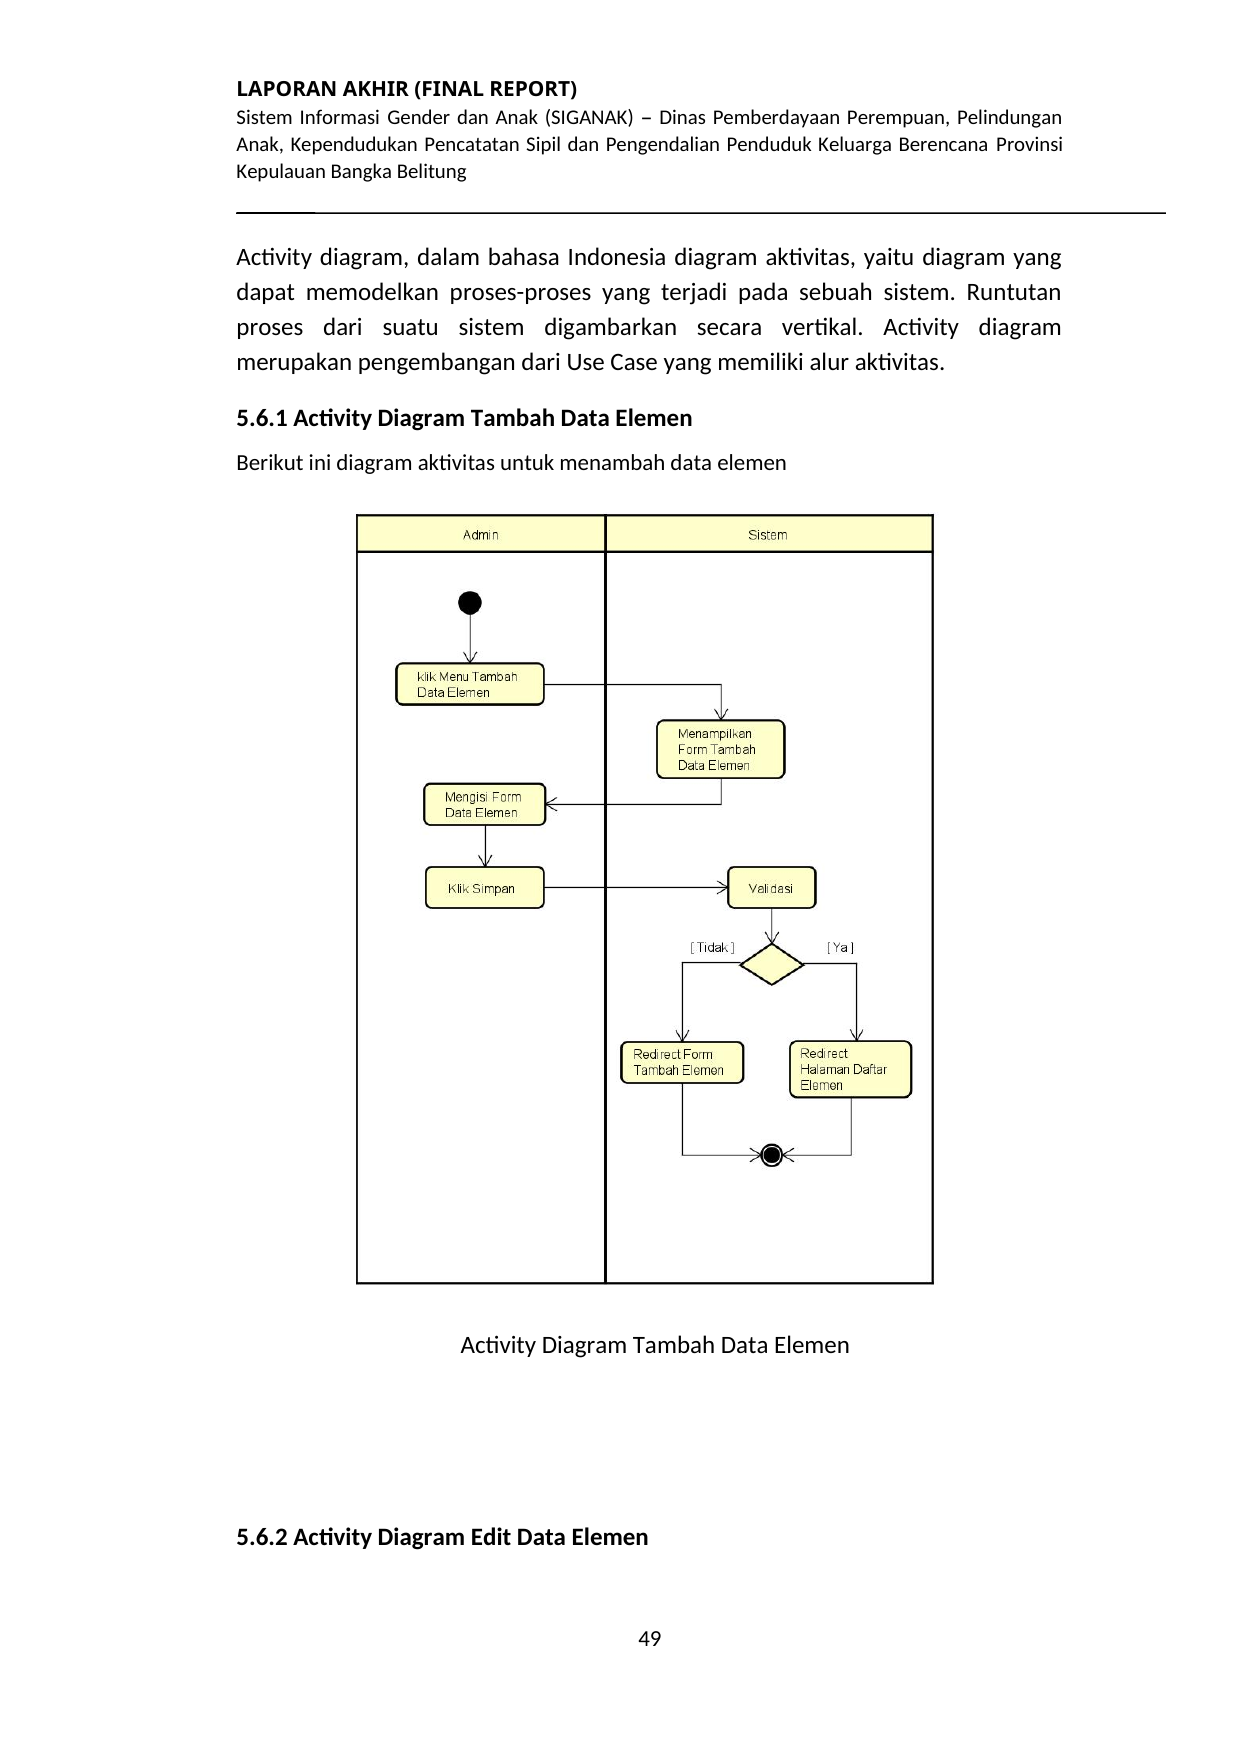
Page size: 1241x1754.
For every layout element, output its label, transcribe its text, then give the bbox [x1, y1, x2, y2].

text Activity Diagram Tambah Data Elemen [236, 1329, 1063, 1359]
subtitle 5.6.2 Activity Diagram Edit Data Elemen [236, 1521, 1063, 1552]
subtitle 5.6.1 Activity Diagram Tambah Data Elemen [236, 402, 1063, 432]
picture [348, 510, 951, 1295]
text Activity diagram, dalam bahasa Indonesia diagram aktivitas, yaitu diagram yang dapat memodelkan proses-proses yang terjadi pada sebuah sistem. Runtutan proses dari suatu sistem digambarkan secara vertikal. Activity diagram merupakan pengembangan dari Use Case yang memiliki alur aktivitas. [236, 241, 1063, 377]
text Berikut ini diagram aktivitas untuk menambah data elemen [236, 448, 1063, 476]
